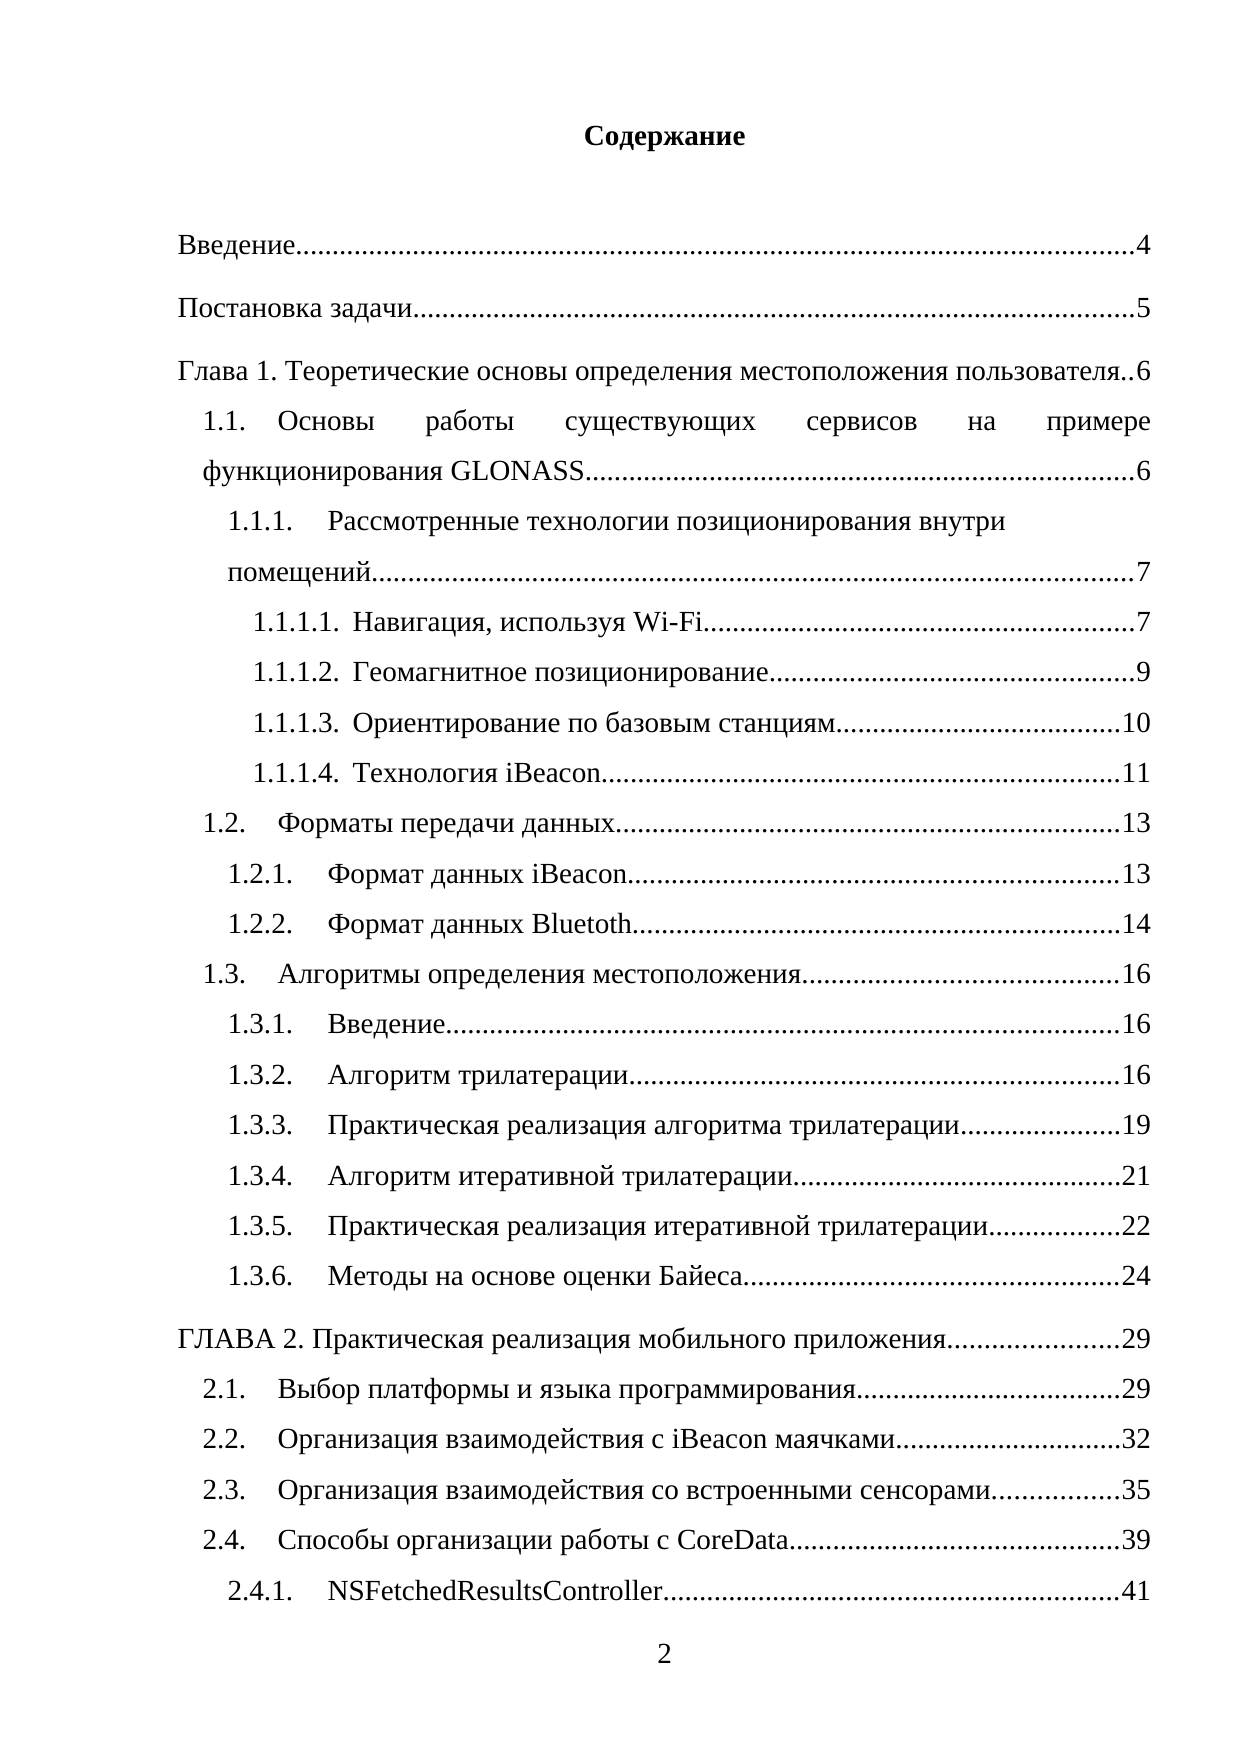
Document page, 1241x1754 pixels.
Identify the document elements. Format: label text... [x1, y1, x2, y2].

text 1.2.1. Формат данных iBeacon 13 [227, 856, 1152, 889]
text 1.3.5. Практическая реализация итеративной трилатерации 22 [227, 1208, 1152, 1241]
text 1.1.1.4. Технология iBeacon 11 [252, 755, 1152, 789]
text 1.2.2. Формат данных Bluetoth 14 [227, 906, 1152, 939]
text 1.1. Основы работы существующих сервисов на примере функционирования GLONASS 6 [202, 403, 1152, 487]
text 2.1. Выбор платформы и языка программирования 29 [202, 1371, 1152, 1405]
text 1.1.1.2. Геомагнитное позиционирование 9 [252, 654, 1152, 688]
text 1.3.4. Алгоритм итеративной трилатерации 21 [227, 1158, 1152, 1191]
text 2.4.1. NSFetchedResultsController 41 [227, 1573, 1152, 1606]
text Глава 1. Теоретические основы определения местоположения пользователя. 6 [177, 353, 1152, 386]
text 1.1.1. Рассмотренные технологии позиционирования внутри помещений 7 [227, 503, 1152, 587]
text Введение 4 [177, 227, 1152, 261]
text 2.2. Организация взаимодействия с iBeacon маячками 32 [202, 1422, 1152, 1455]
text 2.4. Способы организации работы с CoreData 39 [202, 1522, 1152, 1556]
text 2.3. Организация взаимодействия со встроенными сенсорами 35 [202, 1472, 1152, 1506]
text 1.3.2. Алгоритм трилатерации 16 [227, 1057, 1152, 1091]
text ГЛАВА 2. Практическая реализация мобильного приложения 29 [177, 1321, 1152, 1354]
text 1.3. Алгоритмы определения местоположения 16 [202, 956, 1152, 990]
text Содержание [177, 118, 1152, 152]
text Постановка задачи 5 [177, 290, 1152, 323]
text 1.1.1.3. Ориентирование по базовым станциям. 10 [252, 705, 1152, 738]
text 1.1.1.1. Навигация, используя Wi-Fi 7 [252, 604, 1152, 638]
text 1.3.6. Методы на основе оценки Байеса 24 [227, 1258, 1152, 1292]
text 1.2. Форматы передачи данных 13 [202, 805, 1152, 839]
text 1.3.3. Практическая реализация алгоритма трилатерации 19 [227, 1107, 1152, 1141]
text 1.3.1. Введение 16 [227, 1007, 1152, 1040]
